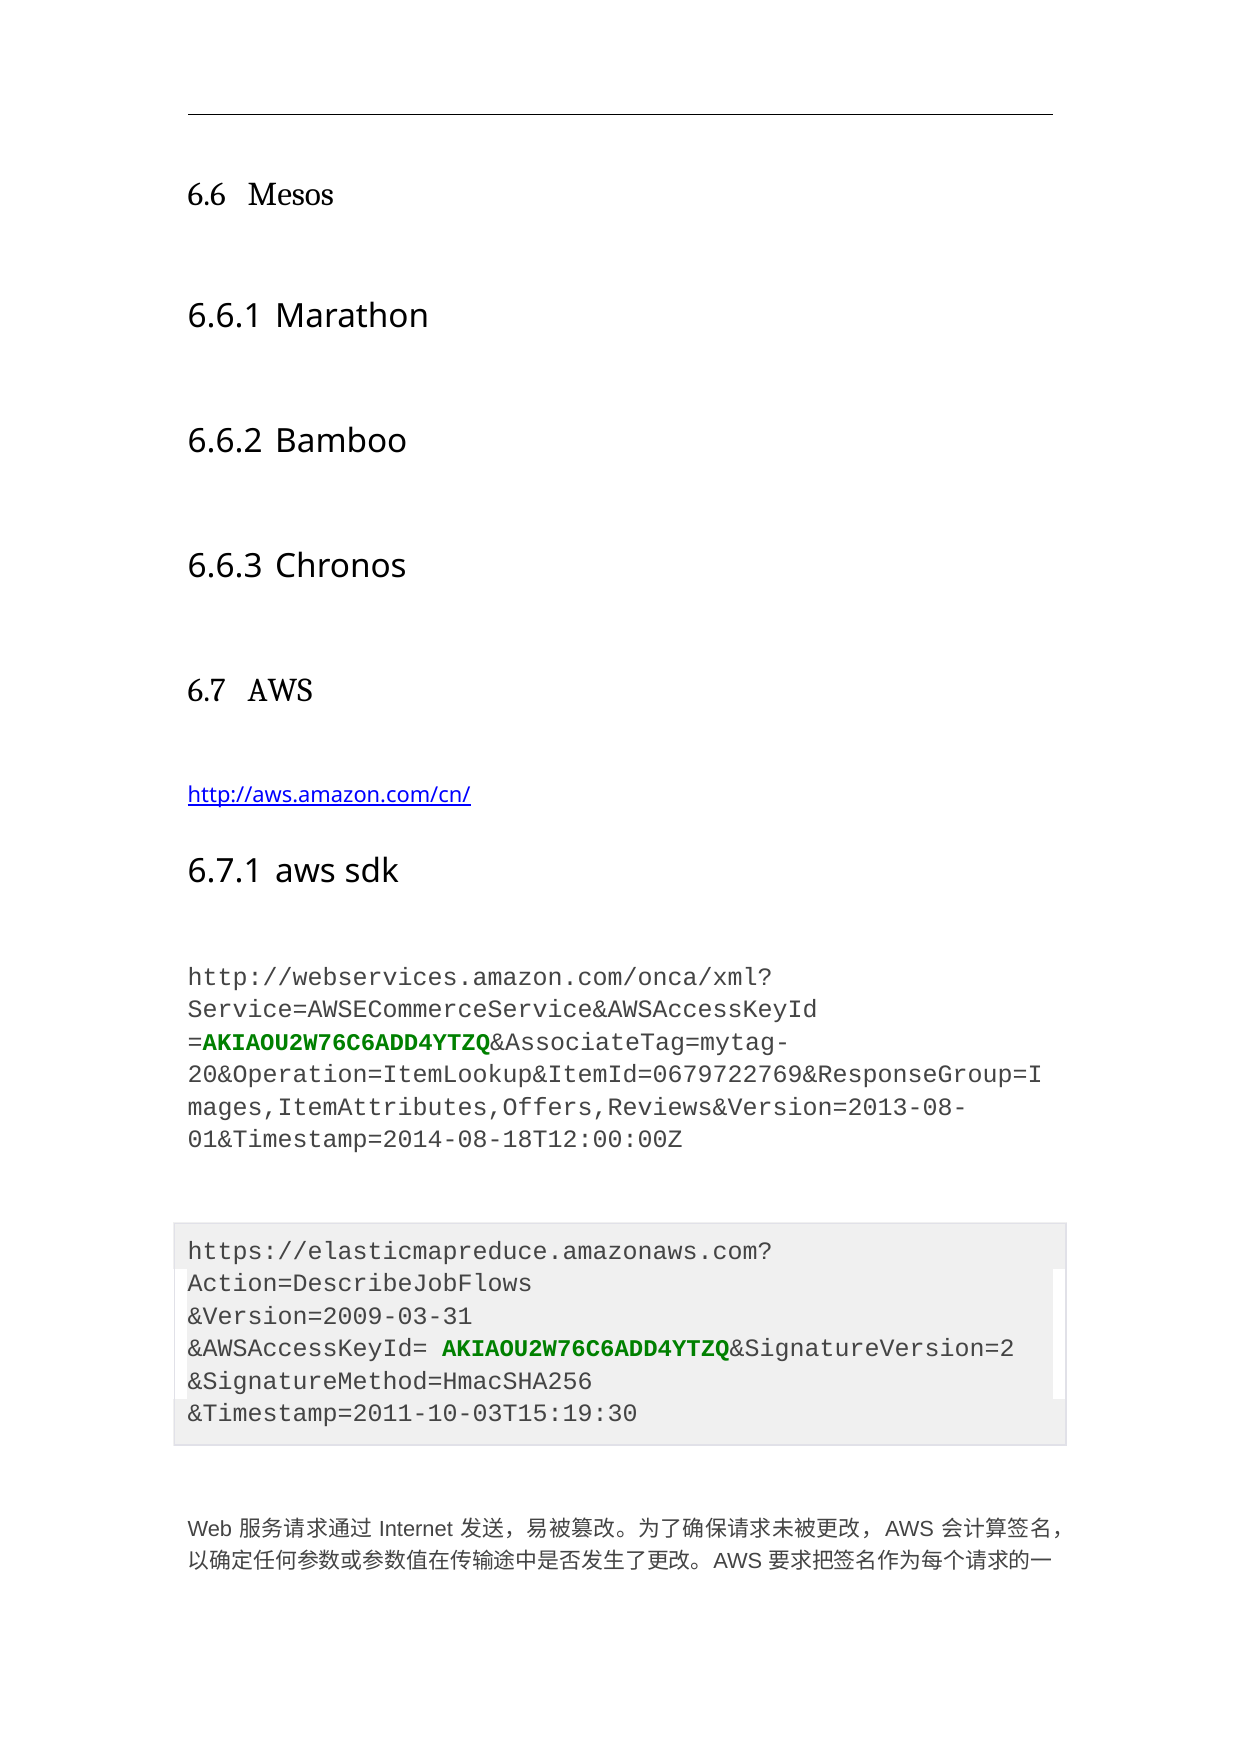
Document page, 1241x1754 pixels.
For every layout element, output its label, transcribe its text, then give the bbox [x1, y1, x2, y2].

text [187, 1511, 1053, 1576]
subtitle Bamboo [187, 407, 1053, 472]
text &AWSAccessKeyId= AKIAOU2W76C6ADD4YTZQ&SignatureVersion=2 [187, 1334, 1053, 1366]
text &Timestamp=2011-10-03T15:19:30 [175, 1385, 1065, 1444]
subtitle Mesos [187, 162, 1053, 227]
text &Version=2009-03-31 [187, 1301, 1053, 1334]
subtitle aws sdk [187, 837, 1053, 902]
subtitle Marathon [187, 282, 1053, 347]
subtitle Chronos [187, 532, 1053, 597]
text http://aws.amazon.com/cn/ [187, 778, 1053, 810]
text &SignatureMethod=HmacSHA256 [187, 1366, 1053, 1385]
text http://webservices.amazon.com/onca/xml?Service=AWSECommerceService&AWSAccessKeyId=AKIAOU2W76C6ADD4YTZQ&AssociateTag=mytag-20&Operation=ItemLookup&ItemId=0679722769&ResponseGroup=Images,ItemAttributes,Offers,Reviews&Version=2013-08-01&Timestamp=2014-08-18T12:00:00Z [187, 962, 1053, 1157]
subtitle AWS [187, 658, 1053, 723]
text Action=DescribeJobFlows [187, 1269, 1053, 1301]
text https://elasticmapreduce.amazonaws.com? [175, 1224, 1065, 1269]
